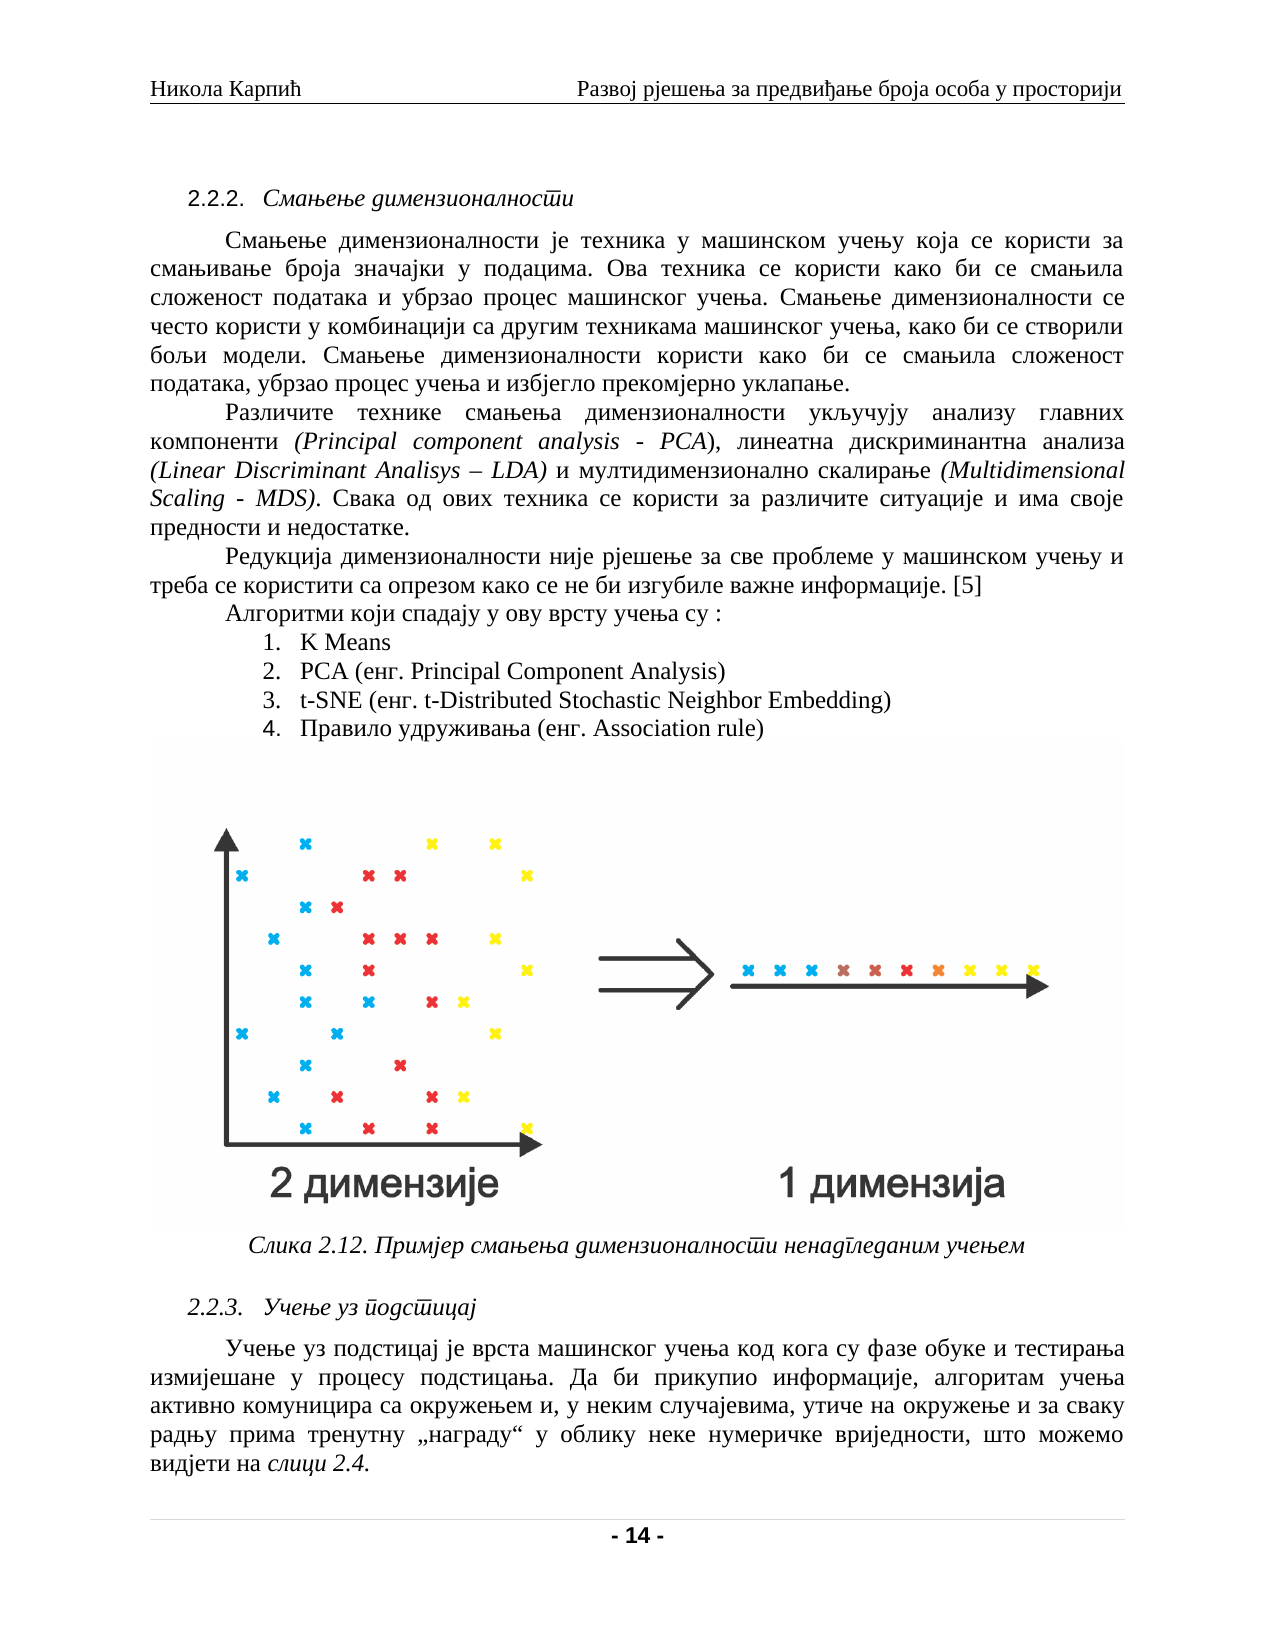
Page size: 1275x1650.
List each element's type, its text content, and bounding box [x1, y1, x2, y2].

text Учење уз подстицај је врста машинског учења код кога су фазе обуке и тестирања измијешане у процесу подстицања. Да би прикупио информације, алгоритам учења активно комуницира са окружењем и, у неким случајевима, утиче на окружење и за сваку радњу прима тренутну „награду“ у облику неке нумеричке вриједности, што можемо видјети на слици 2.4. [150, 1333, 1125, 1477]
subtitle Смањење димензионалности [187, 183, 1125, 212]
list t-SNE (енг. t-Distributed Stochastic Neighbor Embedding) [262, 685, 1125, 713]
list Правило удруживања (енг. Association rule) [262, 713, 1125, 742]
text Слика 2.12. Примјер смањења димензионалности ненадгледаним учењем [150, 1230, 1125, 1258]
text Смањење димензионалности је техника у машинском учењу која се користи за смањивање броја значајки у подацима. Ова техника се користи како би се смањила сложеност података и убрзао процес машинског учења. Смањење димензионалности се често користи у комбинацији са другим техникама машинског учења, како би се створили бољи модели. Смањење димензионалности користи како би се смањила сложеност података, убрзао процес учења и избјегло прекомјерно уклапање. [150, 225, 1125, 397]
text Алгоритми који спадају у ову врсту учења су : [150, 598, 1125, 627]
text Редукција димензионалности није рјешење за све проблеме у машинском учењу и треба се користити са опрезом како се не би изгубиле важне информације. [150, 541, 1125, 598]
picture [150, 742, 1125, 1230]
text Различите технике смањења димензионалности укључују анализу главних компоненти (Principal component analysis - PCA), линеатна дискриминантна анализа (Linear Discriminant Analisys – LDA) и мултидимензионално скалирање (Multidimensional Scaling - MDS). Свака од ових техника се користи за различите ситуације и има своје предности и недостатке. [150, 397, 1125, 541]
list K Means [262, 627, 1125, 656]
list PCA (енг. Principal Component Analysis) [262, 656, 1125, 685]
subtitle Учење уз подстицај [187, 1292, 1125, 1321]
